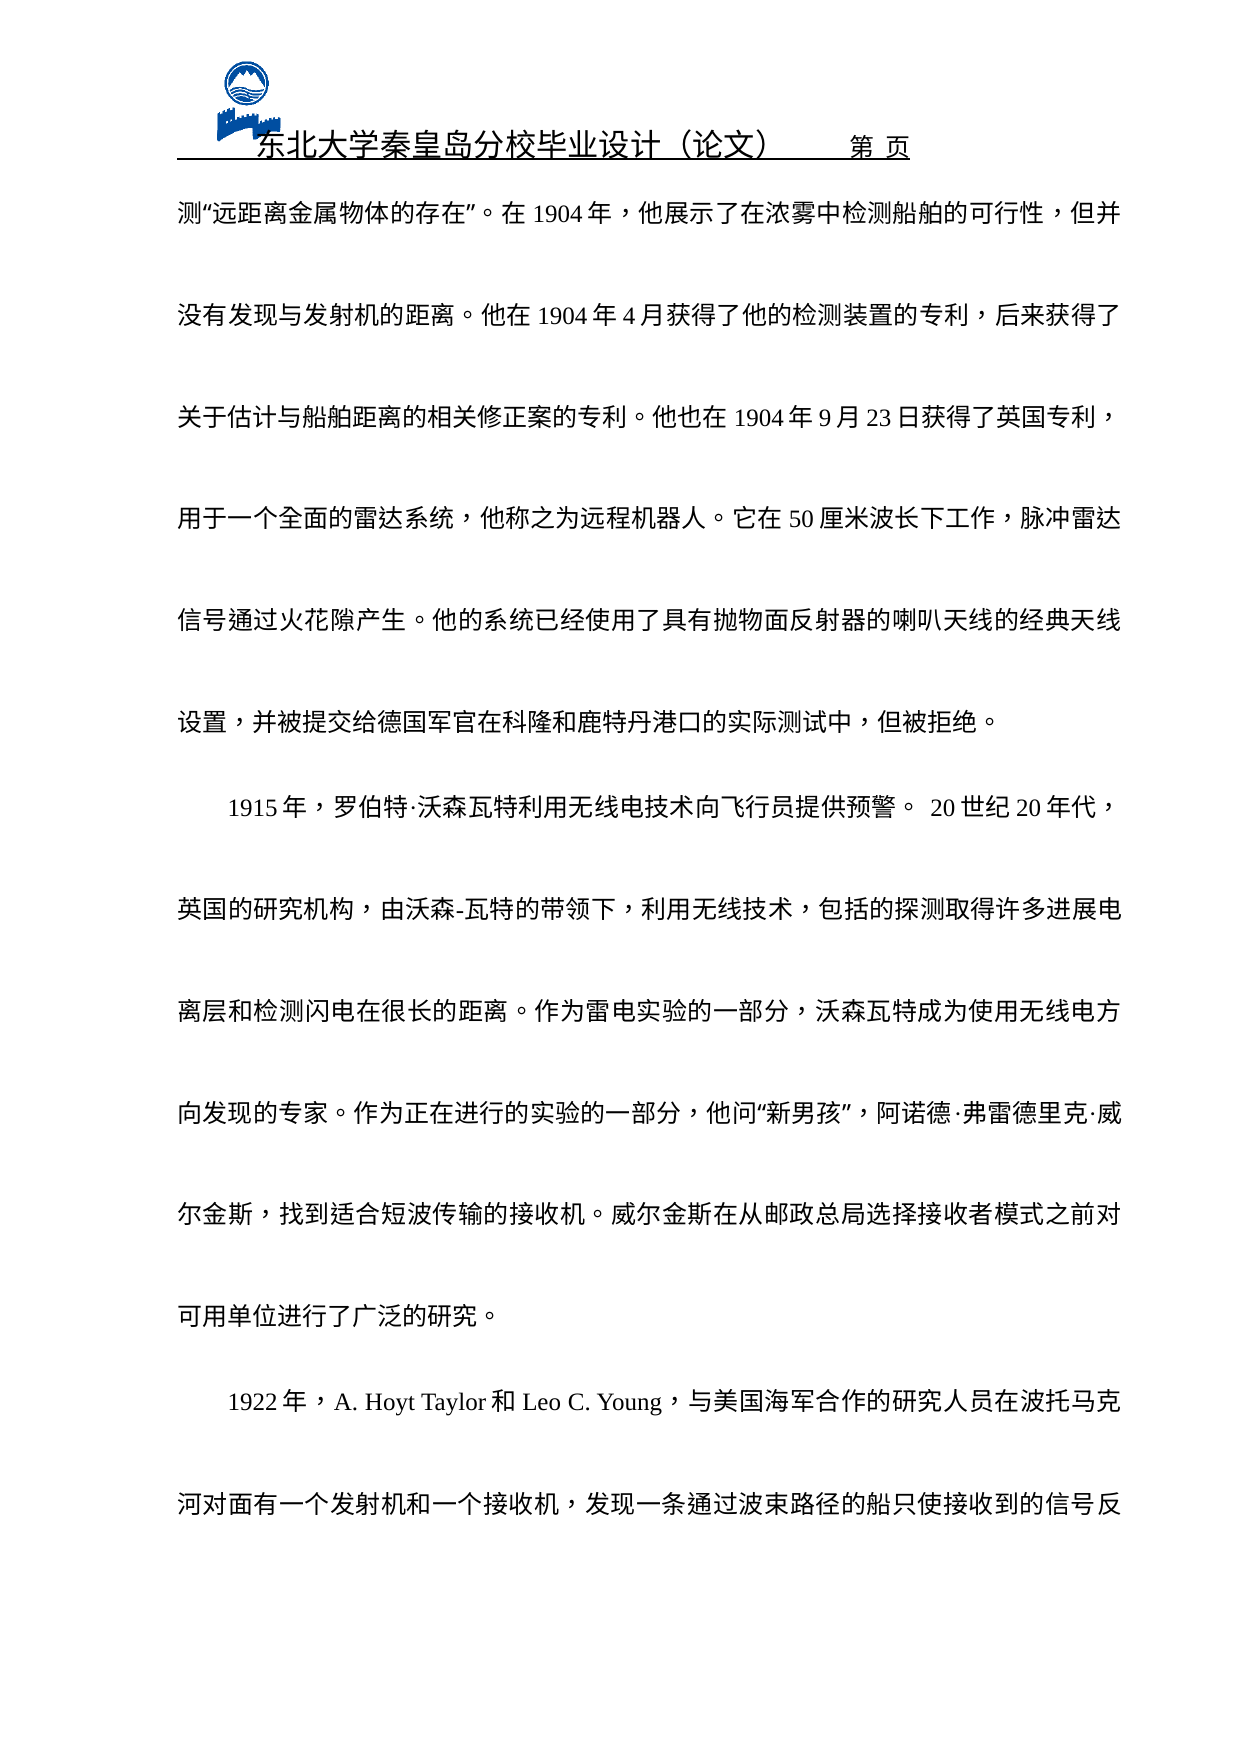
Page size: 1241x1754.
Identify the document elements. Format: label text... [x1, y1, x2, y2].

picture [208, 61, 285, 143]
text 1915年，罗伯特·沃森瓦特利用无线电技术向飞行员提供预警。 20世纪20年代，英国的研究机构，由沃森-瓦特的带领下，利用无线技术，包括的探测取得许多进展电离层和检测闪电在很长的距离。作为雷电实验的一部分，沃森瓦特成为使用无线电方向发现的专家。作为正在进行的实验的一部分，他问“新男孩”，阿诺德·弗雷德里克·威尔金斯，找到适合短波传输的接收机。威尔金斯在从邮政总局选择接收者模式之前对可用单位进行了广泛的研究。 [177, 773, 1122, 1350]
